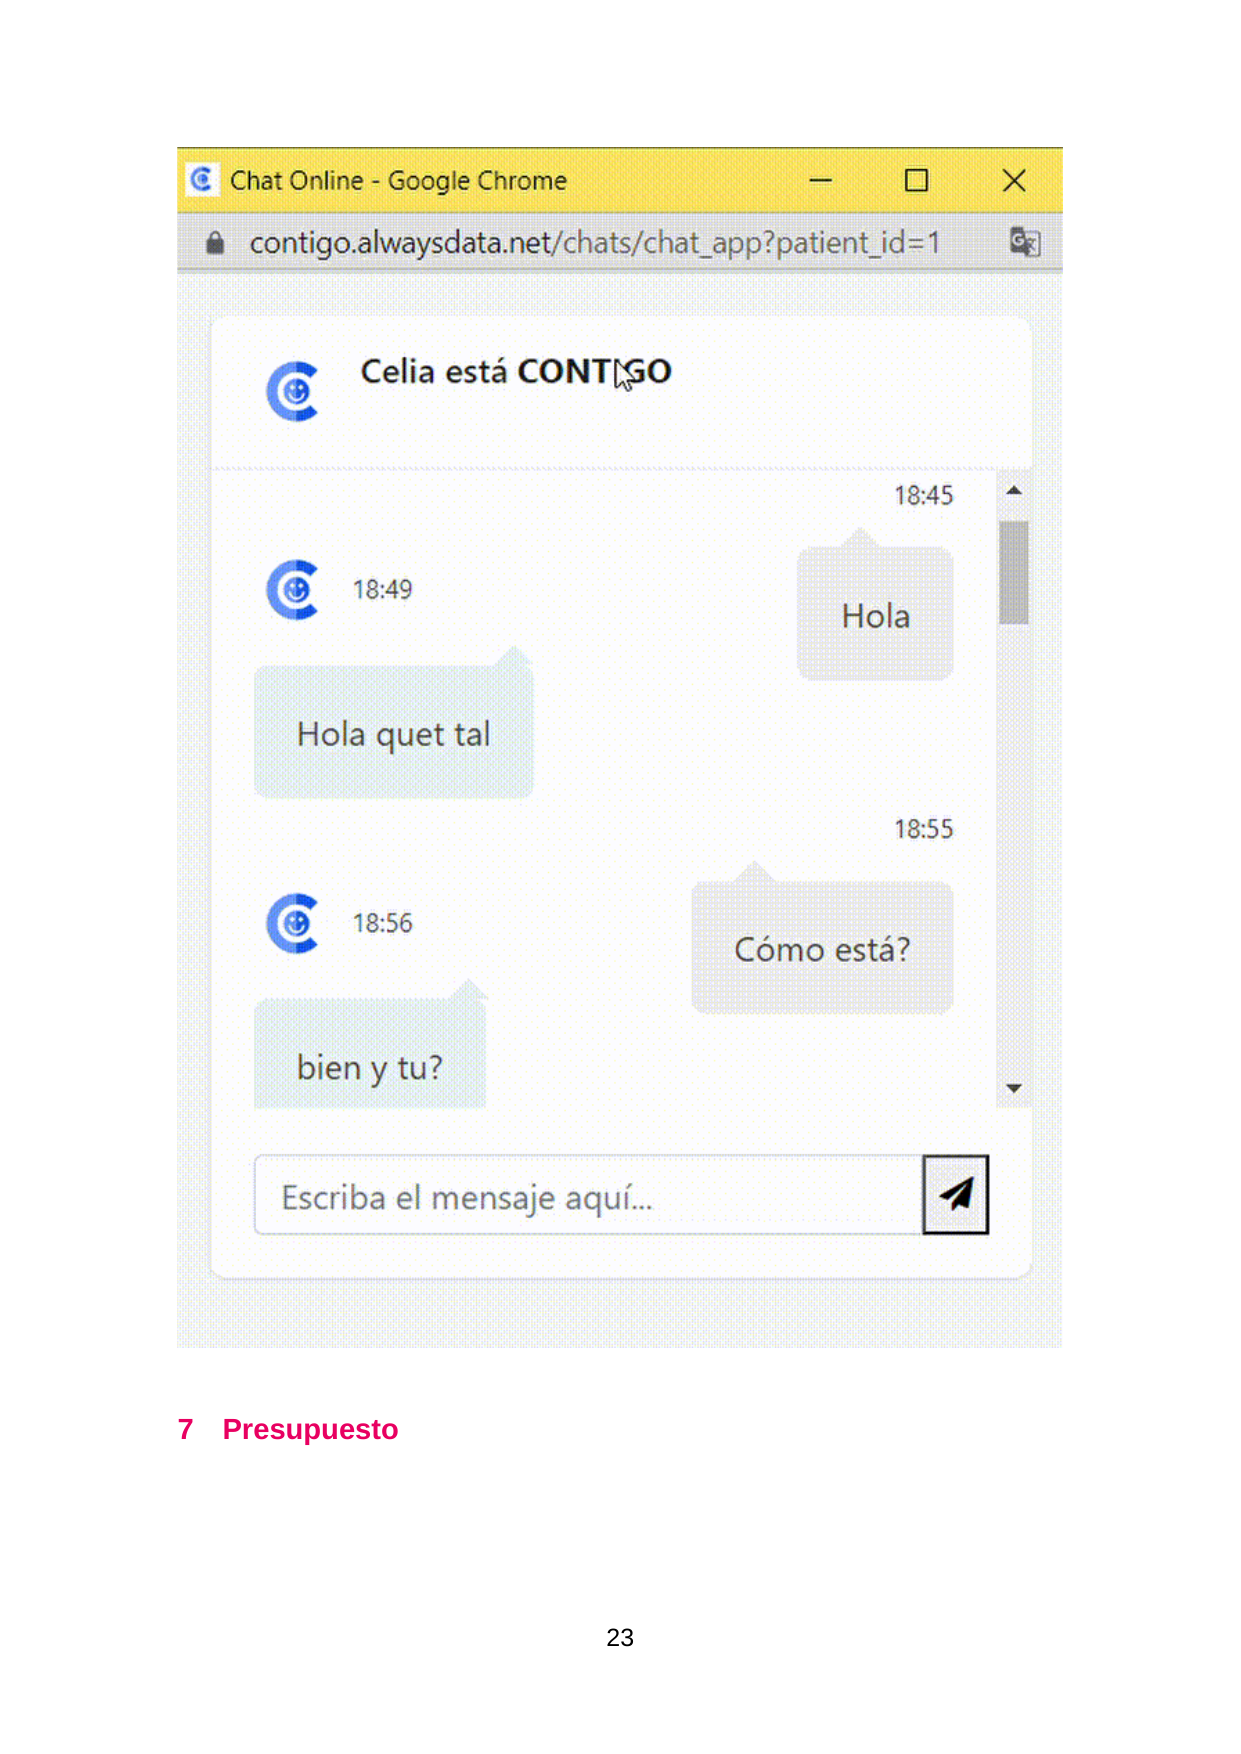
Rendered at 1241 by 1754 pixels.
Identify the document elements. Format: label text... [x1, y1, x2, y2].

subtitle Presupuesto [177, 1412, 1063, 1446]
picture [177, 147, 1063, 1348]
